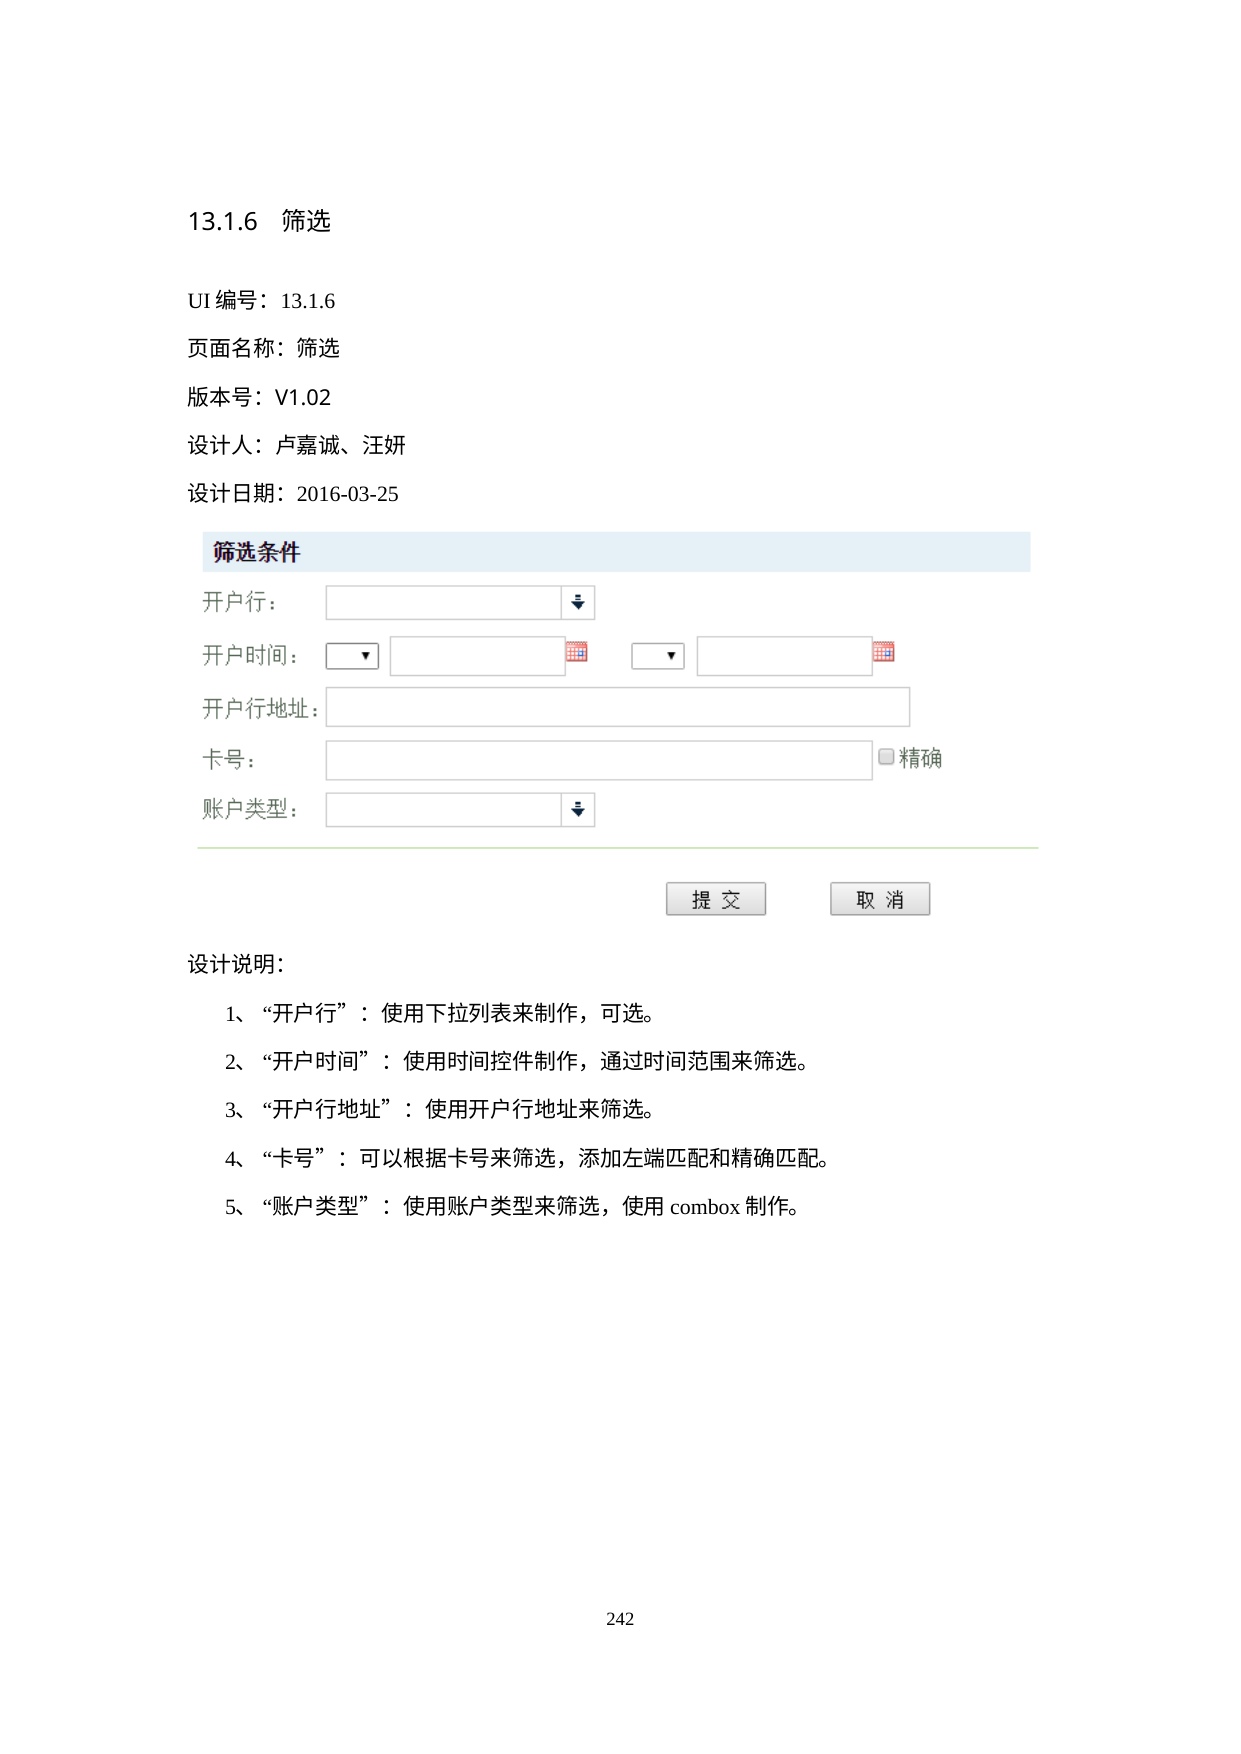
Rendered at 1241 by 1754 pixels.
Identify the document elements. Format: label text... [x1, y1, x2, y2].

text 版本号：V1.02 [187, 379, 1053, 412]
text 页面名称：筛选 [187, 331, 1053, 363]
list “账户类型”：使用账户类型来筛选，使用combox制作。 [225, 1188, 1053, 1221]
list “开户行地址”：使用开户行地址来筛选。 [225, 1092, 1053, 1124]
text UI编号：13.1.6 [187, 283, 1053, 315]
list “开户行”：使用下拉列表来制作，可选。 [225, 995, 1053, 1028]
list “开户时间”：使用时间控件制作，通过时间范围来筛选。 [225, 1043, 1053, 1076]
picture [187, 524, 1052, 925]
text 设计说明： [187, 947, 1053, 979]
subtitle 筛选 [187, 187, 1053, 252]
text 设计人：卢嘉诚、汪妍 [187, 428, 1053, 460]
text 设计日期：2016-03-25 [187, 476, 1053, 508]
list “卡号”：可以根据卡号来筛选，添加左端匹配和精确匹配。 [225, 1140, 1053, 1173]
